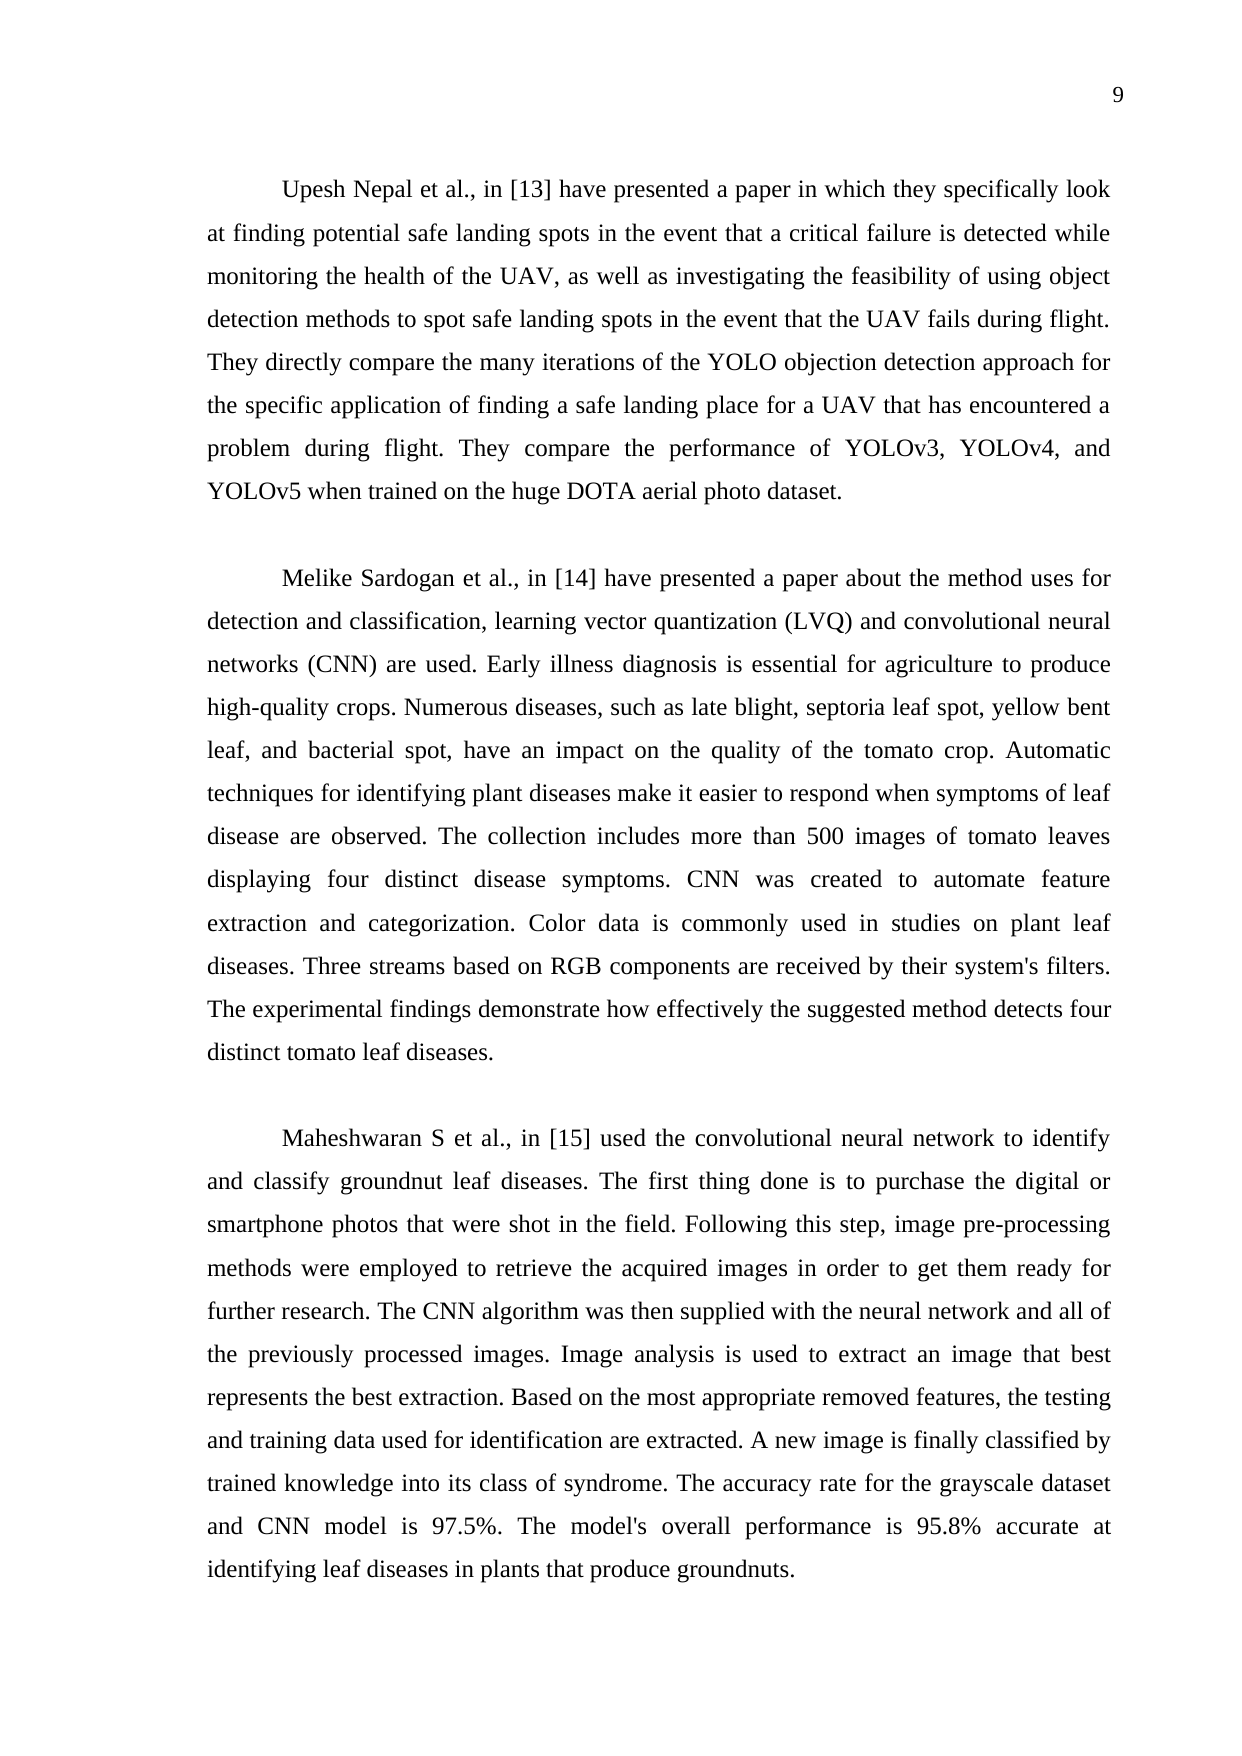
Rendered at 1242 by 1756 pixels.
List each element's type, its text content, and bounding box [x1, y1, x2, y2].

text Maheshwaran S et al., in [15] used the convolutional neural network to identify and classify groundnut leaf diseases. The first thing done is to purchase the digital or smartphone photos that were shot in the field. Following this step, image pre-processing methods were employed to retrieve the acquired images in order to get them ready for further research. The CNN algorithm was then supplied with the neural network and all of the previously processed images. Image analysis is used to extract an image that best represents the best extraction. Based on the most appropriate removed features, the testing and training data used for identification are extracted. A new image is finally classified by trained knowledge into its class of syndrome. The accuracy rate for the grayscale dataset and CNN model is 97.5%. The model's overall performance is 95.8% accurate at identifying leaf diseases in plants that produce groundnuts. [207, 1123, 1112, 1583]
text Upesh Nepal et al., in [13] have presented a paper in which they specifically look at finding potential safe landing spots in the event that a critical failure is detected while monitoring the health of the UAV, as well as investigating the feasibility of using object detection methods to spot safe landing spots in the event that the UAV fails during flight. They directly compare the many iterations of the YOLO objection detection approach for the specific application of finding a safe landing place for a UAV that has encountered a problem during flight. They compare the performance of YOLOv3, YOLOv4, and YOLOv5 when trained on the huge DOTA aerial photo dataset. [207, 174, 1112, 505]
text Melike Sardogan et al., in [14] have presented a paper about the method uses for detection and classification, learning vector quantization (LVQ) and convolutional neural networks (CNN) are used. Early illness diagnosis is essential for agriculture to produce high-quality crops. Numerous diseases, such as late blight, septoria leaf spot, yellow bent leaf, and bacterial spot, have an impact on the quality of the tomato crop. Automatic techniques for identifying plant diseases make it easier to respond when symptoms of leaf disease are observed. The collection includes more than 500 images of tomato leaves displaying four distinct disease symptoms. CNN was created to automate feature extraction and categorization. Color data is commonly used in studies on plant leaf diseases. Three streams based on RGB components are received by their system's filters. The experimental findings demonstrate how effectively the suggested method detects four distinct tomato leaf diseases. [207, 563, 1112, 1066]
